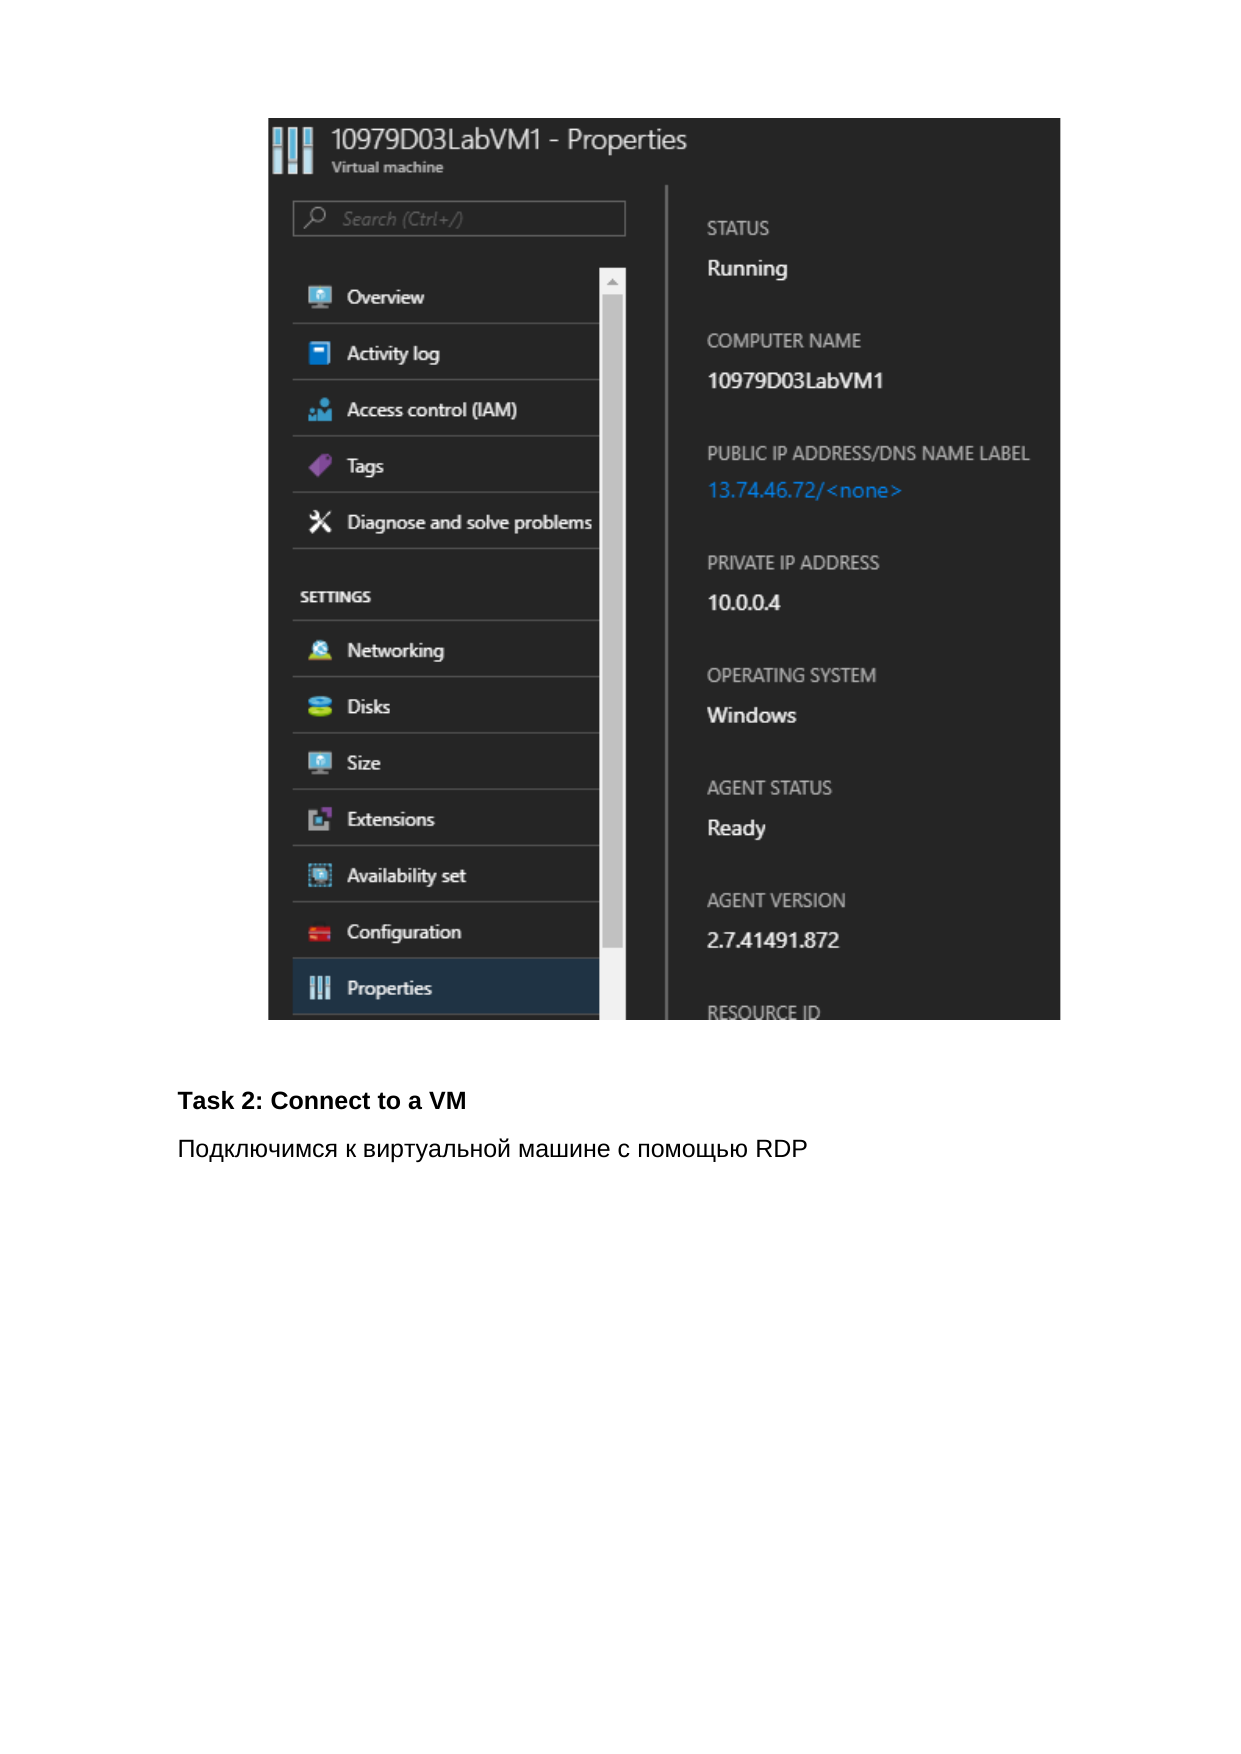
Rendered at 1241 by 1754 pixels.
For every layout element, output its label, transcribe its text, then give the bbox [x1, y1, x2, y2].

text Подключимся к виртуальной машине c помощью RDP [177, 1134, 1152, 1163]
text Task 2: Connect to a VM [177, 1086, 1152, 1115]
picture [268, 118, 1061, 1020]
